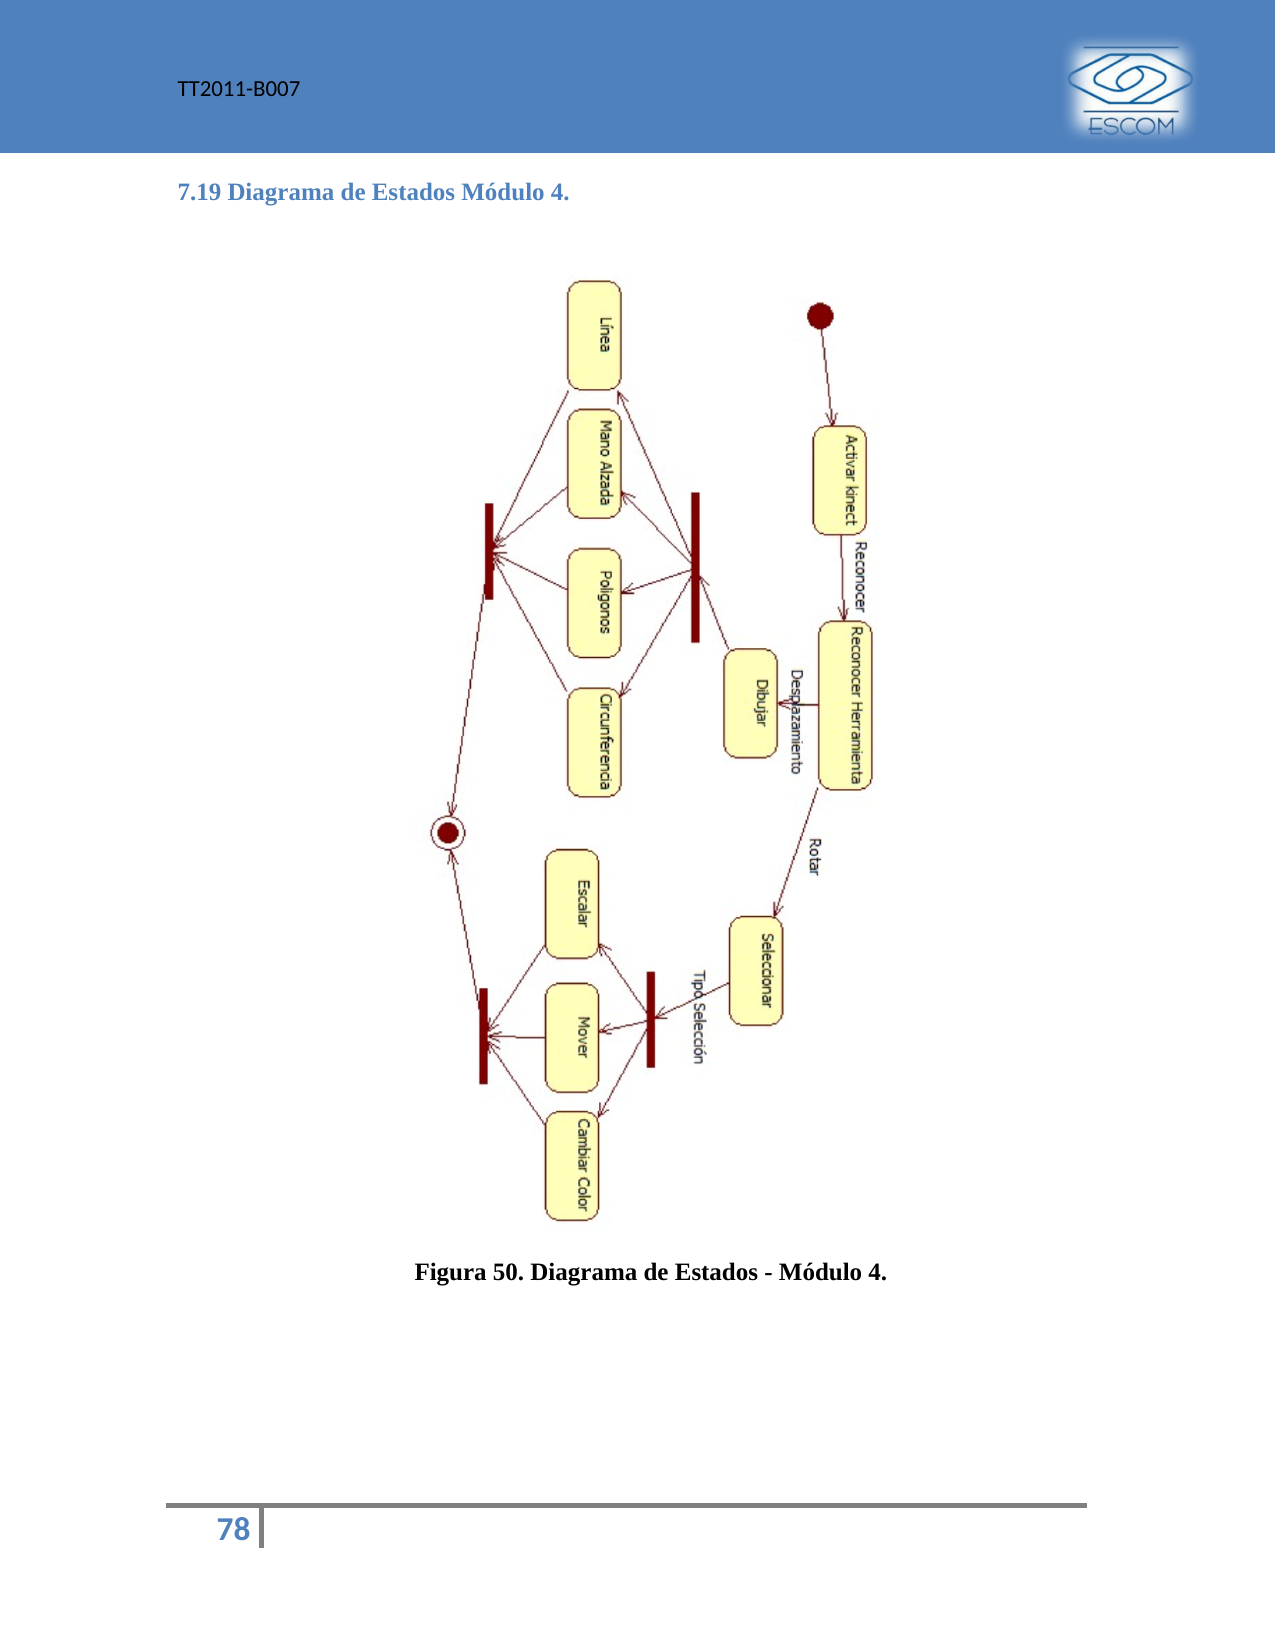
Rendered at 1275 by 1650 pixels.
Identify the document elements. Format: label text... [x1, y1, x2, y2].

picture [1082, 55, 1178, 122]
picture [403, 254, 899, 1248]
subtitle 7.19 Diagrama de Estados Módulo 4. [177, 177, 1098, 206]
